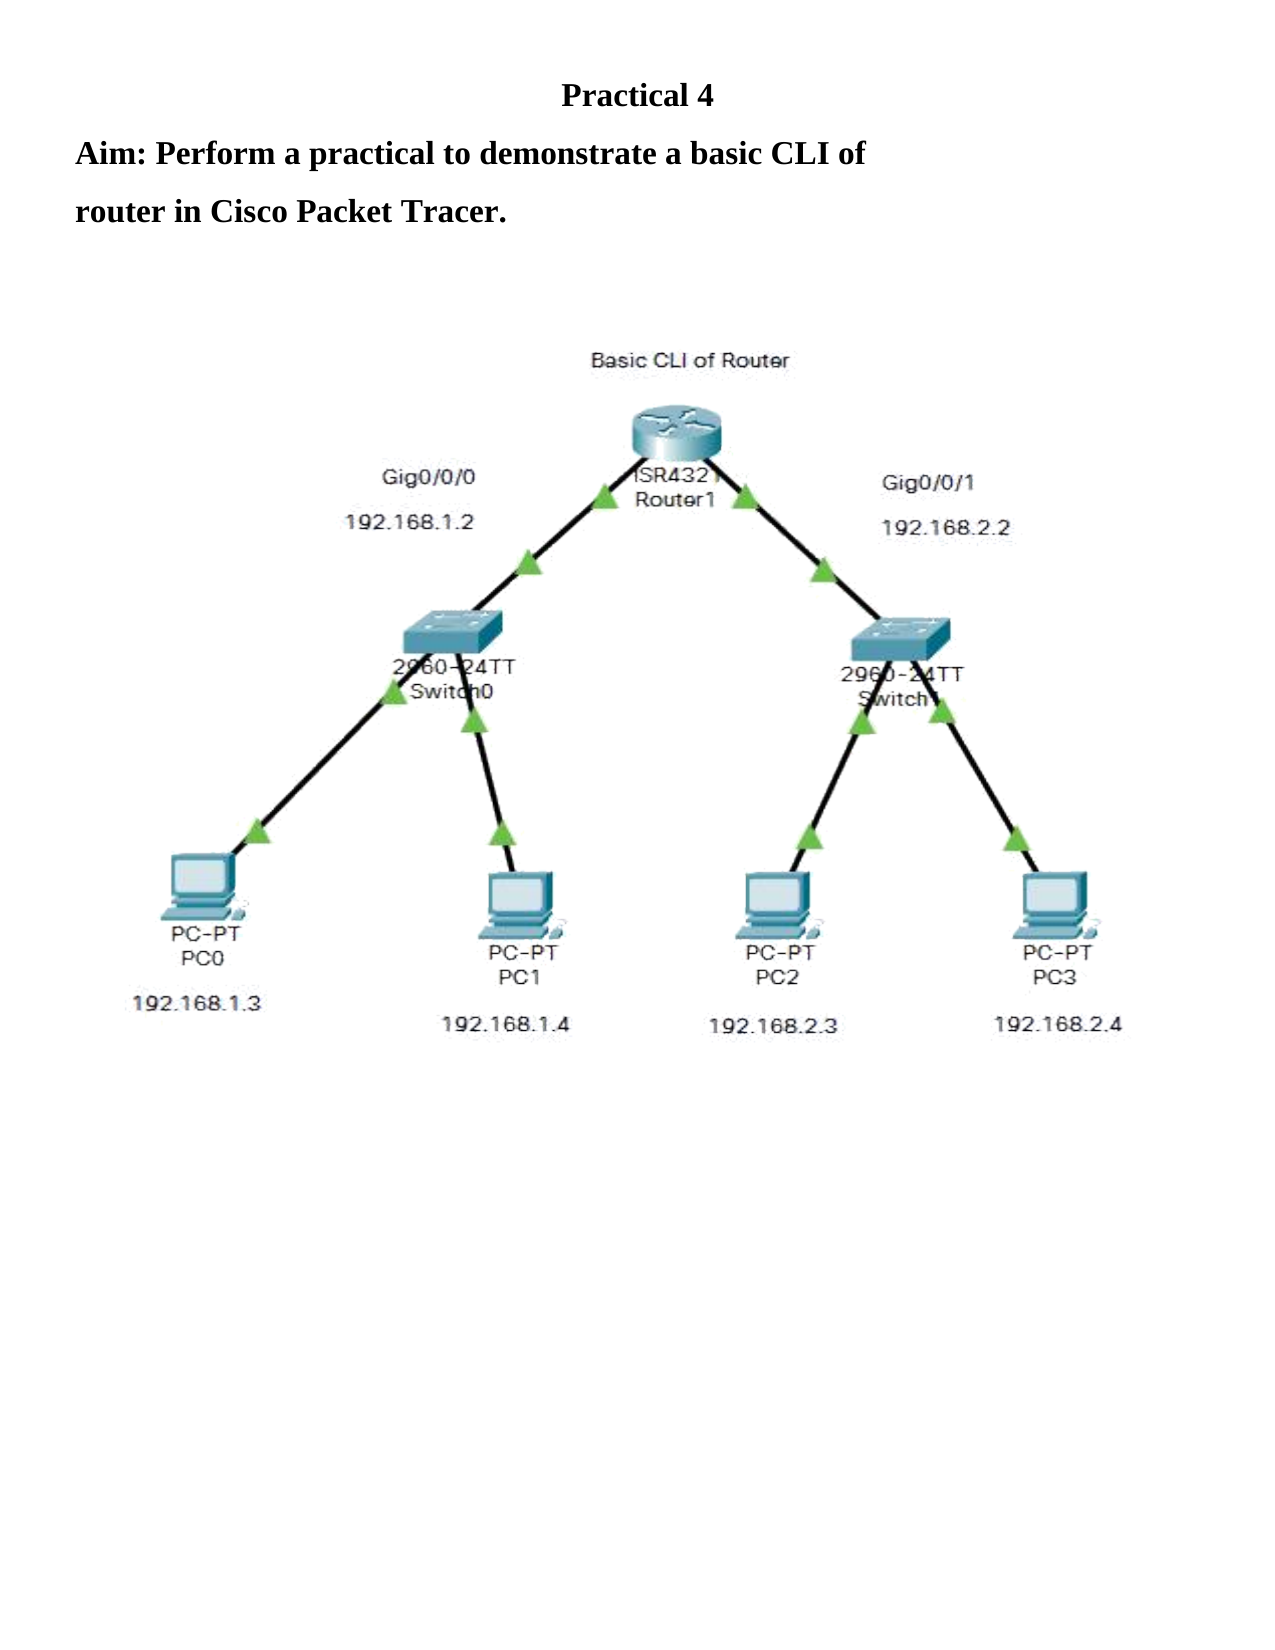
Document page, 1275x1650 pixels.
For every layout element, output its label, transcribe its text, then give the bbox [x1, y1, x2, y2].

text router in Cisco Packet Tracer. [75, 191, 1200, 229]
picture [75, 307, 1202, 1062]
text Practical 4 [75, 75, 1200, 113]
text Aim: Perform a practical to demonstrate a basic CLI of [75, 133, 1200, 171]
